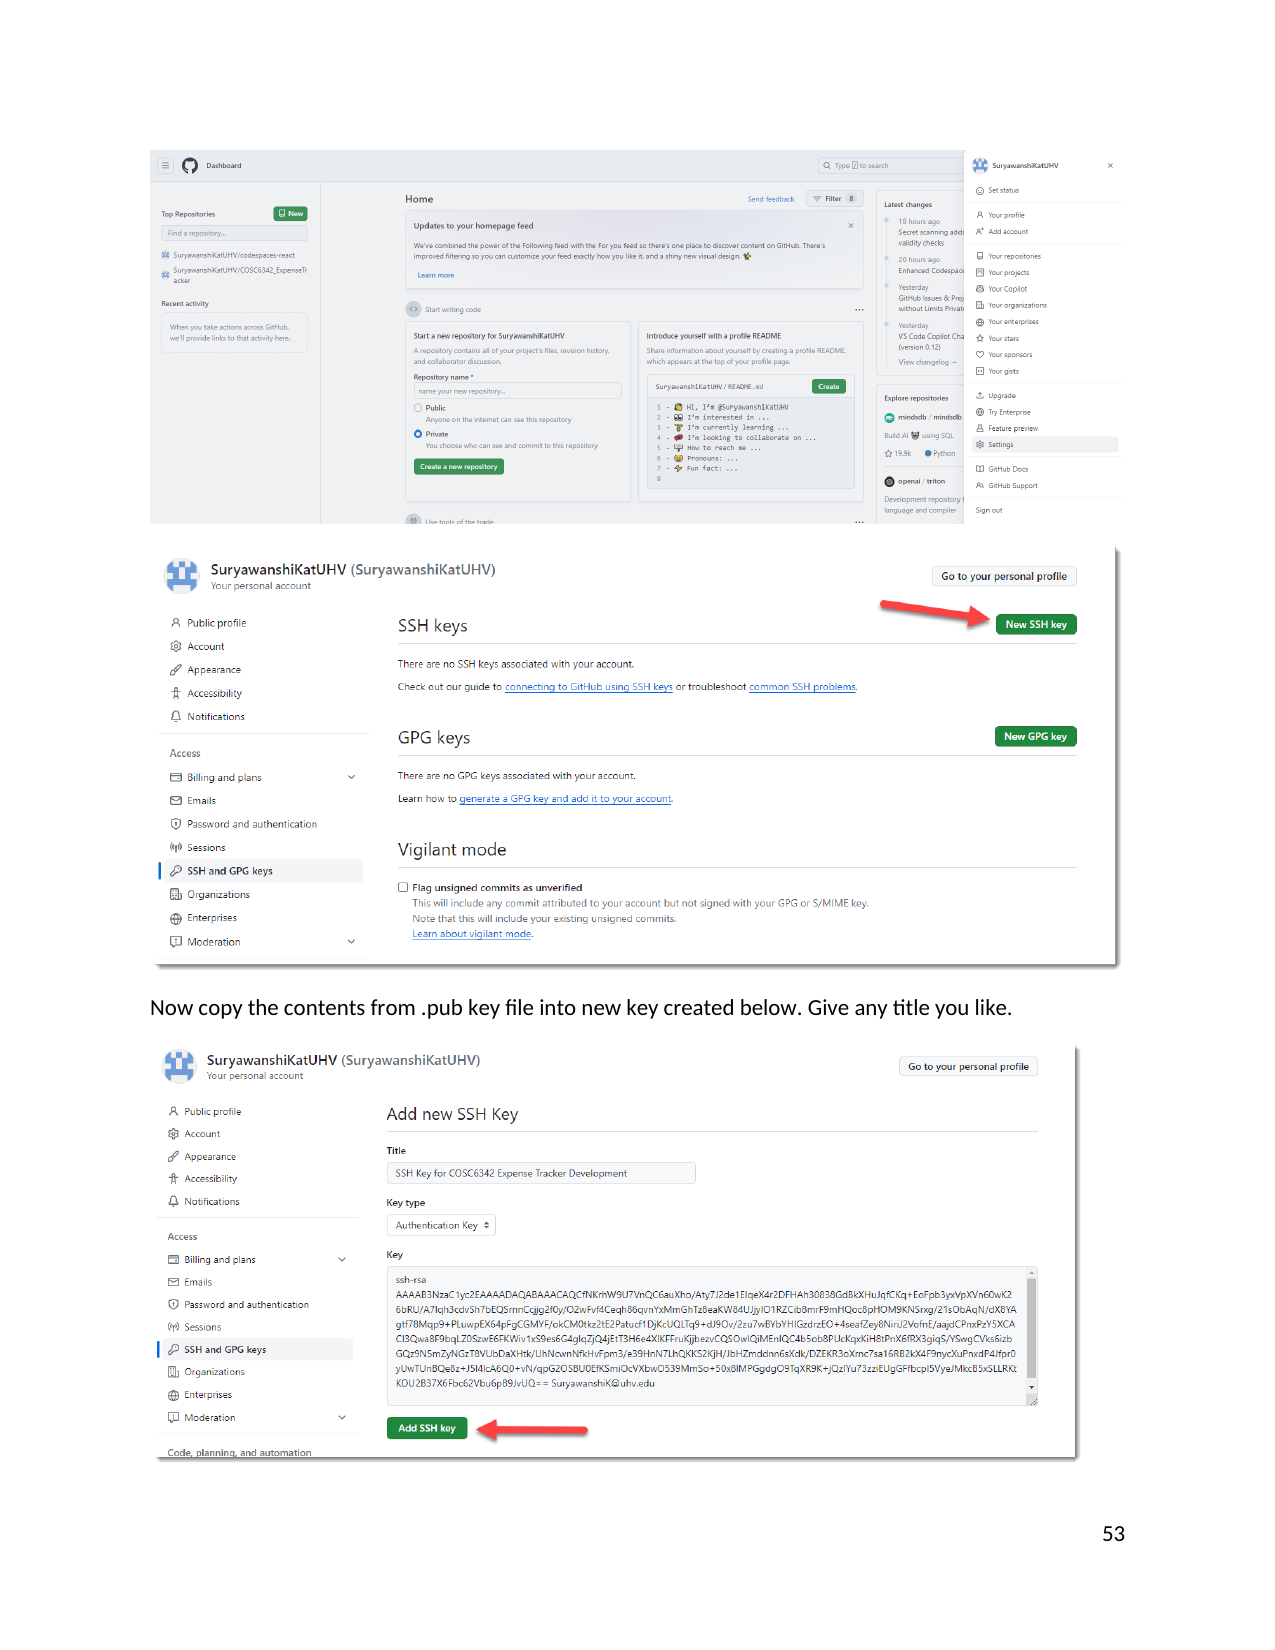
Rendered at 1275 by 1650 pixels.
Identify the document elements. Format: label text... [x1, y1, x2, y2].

text Now copy the contents from .pub key file into new key created below. Give any title you like. [150, 993, 1125, 1021]
picture [150, 150, 1125, 524]
picture [150, 542, 1125, 975]
picture [150, 1040, 1085, 1467]
